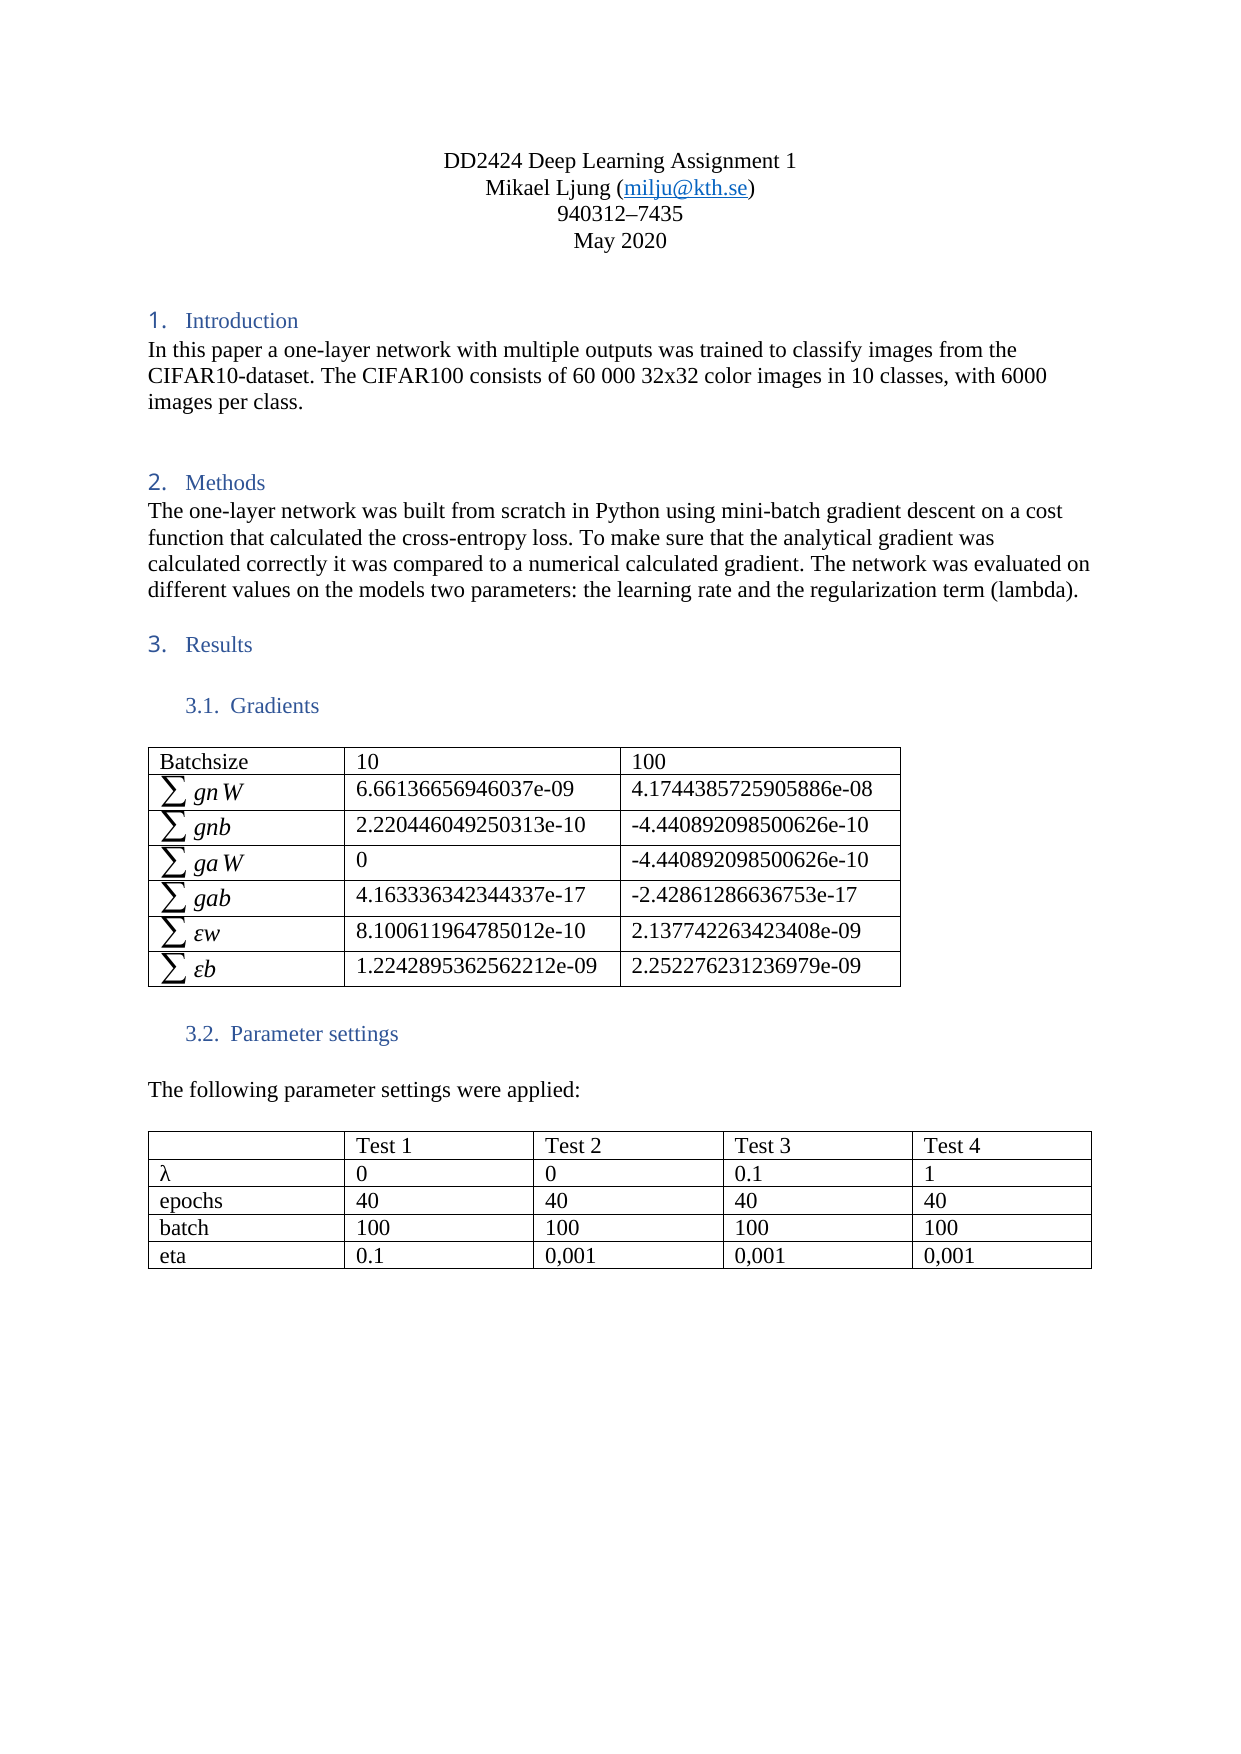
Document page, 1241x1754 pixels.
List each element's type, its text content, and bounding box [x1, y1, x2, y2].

subtitle Results [148, 628, 1093, 659]
text May 2020 [148, 227, 1093, 253]
table_cell [149, 917, 344, 951]
table_cell -4.440892098500626e-10 [621, 811, 900, 845]
table_cell 40 [913, 1187, 1091, 1213]
table_cell 2.220446049250313e-10 [345, 811, 620, 845]
table_cell 0,001 [913, 1242, 1091, 1268]
table_cell [149, 775, 344, 810]
table_cell batch [149, 1215, 344, 1241]
table_cell 0.1 [345, 1242, 533, 1268]
table_cell 0 [345, 1160, 533, 1186]
table_cell [149, 952, 344, 986]
text The following parameter settings were applied: [148, 1076, 1093, 1102]
table_cell 1 [913, 1160, 1091, 1186]
subtitle Gradients [185, 692, 1093, 718]
table_cell -2.42861286636753e-17 [621, 881, 900, 916]
table_cell 40 [724, 1187, 912, 1213]
table_cell 100 [534, 1215, 723, 1241]
table_cell 100 [345, 1215, 533, 1241]
table_cell 40 [534, 1187, 723, 1213]
table_cell -4.440892098500626e-10 [621, 846, 900, 880]
subtitle Parameter settings [185, 1020, 1093, 1047]
table_cell 0,001 [534, 1242, 723, 1268]
table_cell 8.100611964785012e-10 [345, 917, 620, 951]
subtitle Introduction [148, 304, 1093, 336]
table_header 100 [621, 748, 900, 774]
table_header Test 4 [913, 1132, 1091, 1159]
table_header Test 1 [345, 1132, 533, 1159]
table_header Test 3 [724, 1132, 912, 1159]
table_cell 0 [534, 1160, 723, 1186]
table_cell 100 [913, 1215, 1091, 1241]
table_cell 6.66136656946037e-09 [345, 775, 620, 810]
text 940312–7435 [148, 200, 1093, 227]
text In this paper a one-layer network with multiple outputs was trained to classify images from the CIFAR10-dataset. The CIFAR100 consists of 60 000 32x32 color images in 10 classes, with 6000 images per class. [148, 336, 1093, 415]
table_header [149, 1132, 344, 1159]
table_cell 4.1744385725905886e-08 [621, 775, 900, 810]
table_header Test 2 [534, 1132, 723, 1159]
table_cell λ [149, 1160, 344, 1186]
text Mikael Ljung (milju@kth.se) [148, 174, 1093, 200]
table_cell 2.252276231236979e-09 [621, 952, 900, 986]
table_header 10 [345, 748, 620, 774]
table_cell 4.163336342344337e-17 [345, 881, 620, 916]
table_cell 0 [345, 846, 620, 880]
table_cell 100 [724, 1215, 912, 1241]
table_cell 0.1 [724, 1160, 912, 1186]
table_cell eta [149, 1242, 344, 1268]
table_header Batchsize [149, 748, 344, 774]
text DD2424 Deep Learning Assignment 1 [148, 148, 1093, 174]
table_cell [149, 881, 344, 916]
table_cell 1.2242895362562212e-09 [345, 952, 620, 986]
text The one-layer network was built from scratch in Python using mini-batch gradient descent on a cost function that calculated the cross-entropy loss. To make sure that the analytical gradient was calculated correctly it was compared to a numerical calculated gradient. The network was evaluated on different values on the models two parameters: the learning rate and the regularization term (lambda). [148, 497, 1093, 603]
table_cell 0,001 [724, 1242, 912, 1268]
table_cell epochs [149, 1187, 344, 1213]
subtitle Methods [148, 466, 1093, 497]
table_cell 2.137742263423408e-09 [621, 917, 900, 951]
table_cell 40 [345, 1187, 533, 1213]
table_cell [149, 811, 344, 845]
table_cell [149, 846, 344, 880]
